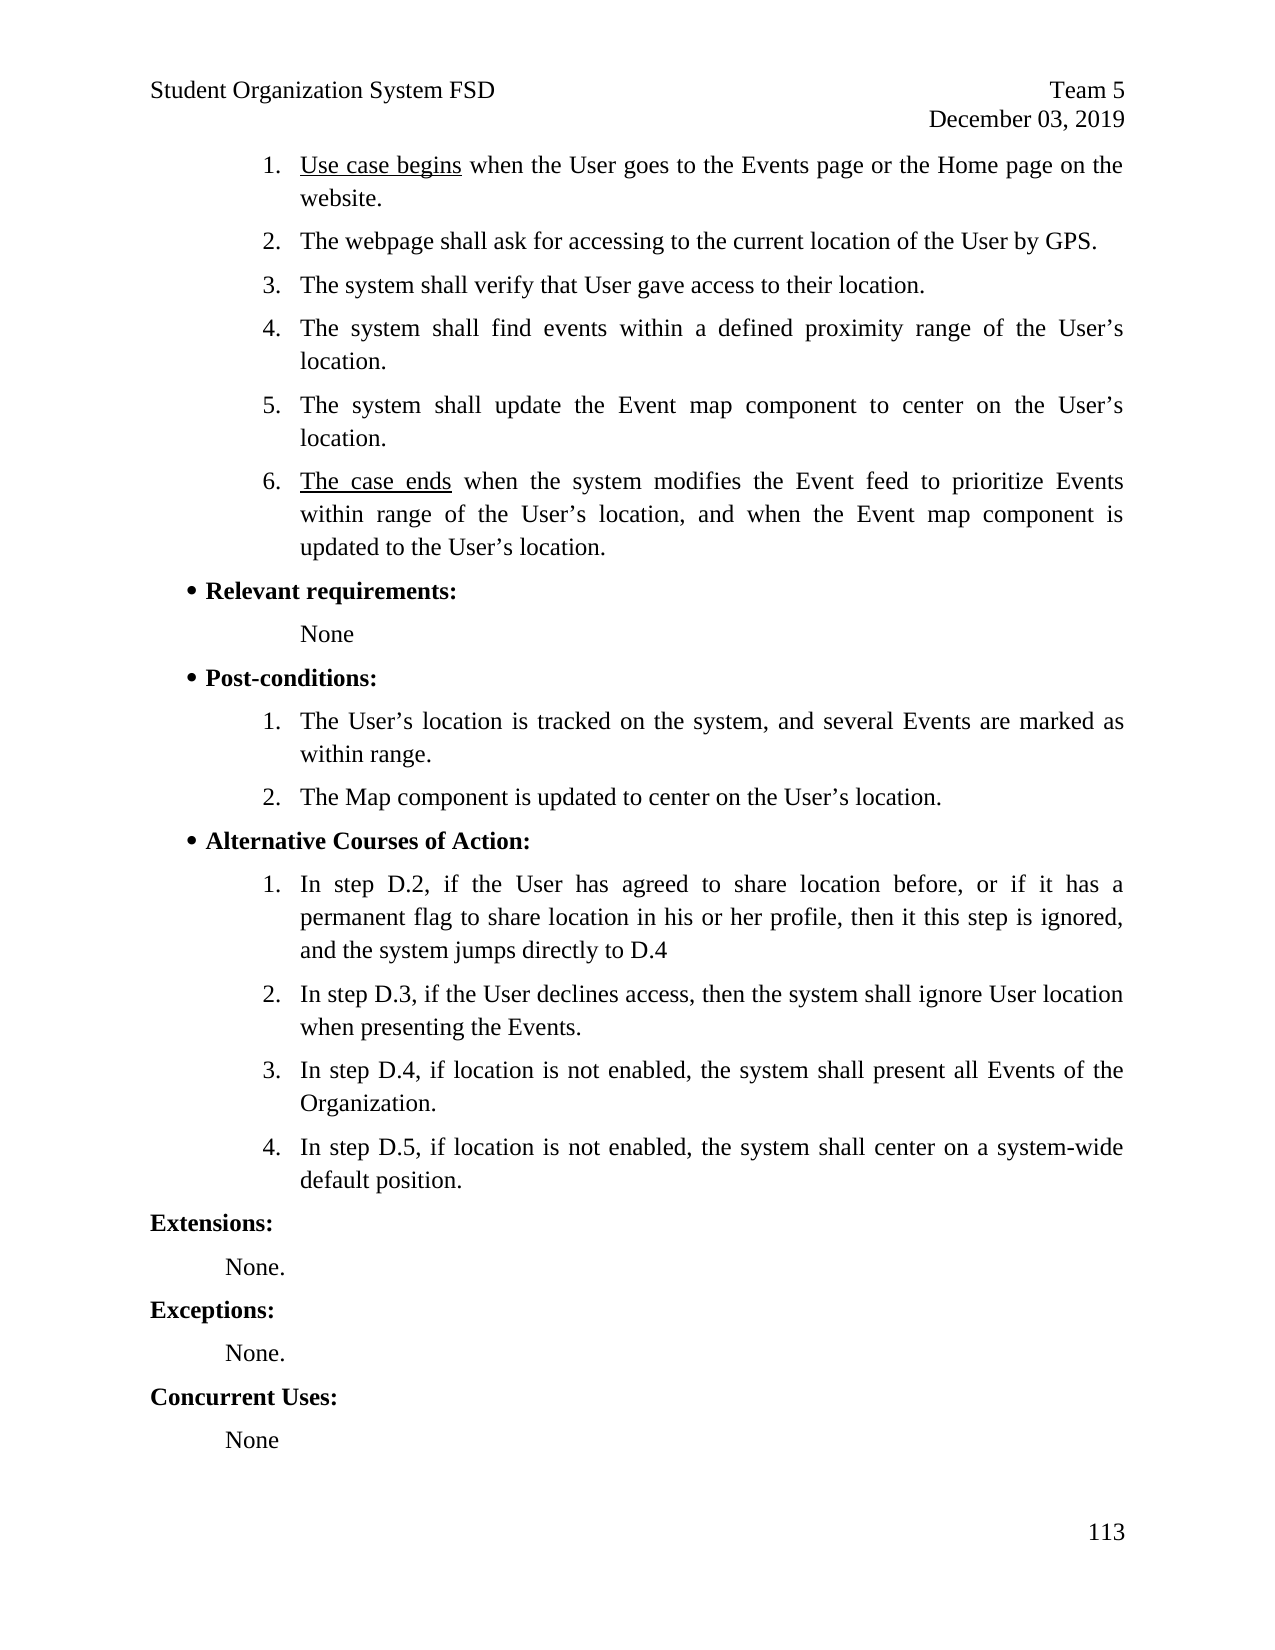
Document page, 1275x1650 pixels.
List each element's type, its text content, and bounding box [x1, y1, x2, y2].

list In step D.5, if location is not enabled, the system shall center on a system-wide default position. [262, 1132, 1125, 1193]
text Concurrent Uses: [150, 1382, 1125, 1411]
list In step D.2, if the User has agreed to share location before, or if it has a permanent flag to share location in his or her profile, then it this step is ignored, and the system jumps directly to D.4 [262, 869, 1125, 964]
list The case ends when the system modifies the Event feed to prioritize Events within range of the User’s location, and when the Event map component is updated to the User’s location. [262, 466, 1125, 561]
list Use case begins when the User goes to the Events page or the Home page on the website. [262, 150, 1125, 212]
list The system shall verify that User gave access to their location. [262, 270, 1125, 299]
text Extensions: [150, 1208, 1125, 1237]
list The User’s location is tracked on the system, and several Events are marked as within range. [262, 706, 1125, 768]
list The webpage shall ask for accessing to the current location of the User by GPS. [262, 226, 1125, 255]
text None. [150, 1338, 1125, 1367]
list Alternative Courses of Action: [187, 826, 1125, 855]
list The system shall update the Event map component to center on the User’s location. [262, 390, 1125, 452]
text Exceptions: [150, 1295, 1125, 1324]
list The system shall find events within a defined proximity range of the User’s location. [262, 313, 1125, 375]
list The Map component is updated to center on the User’s location. [262, 782, 1125, 811]
list Post-conditions: [187, 663, 1125, 691]
text None. [150, 1252, 1125, 1280]
text None [300, 619, 1125, 648]
text None [150, 1425, 1125, 1454]
list In step D.4, if location is not enabled, the system shall present all Events of the Organization. [262, 1055, 1125, 1117]
list Relevant requirements: [187, 576, 1125, 604]
list In step D.3, if the User declines access, then the system shall ignore User location when presenting the Events. [262, 979, 1125, 1041]
